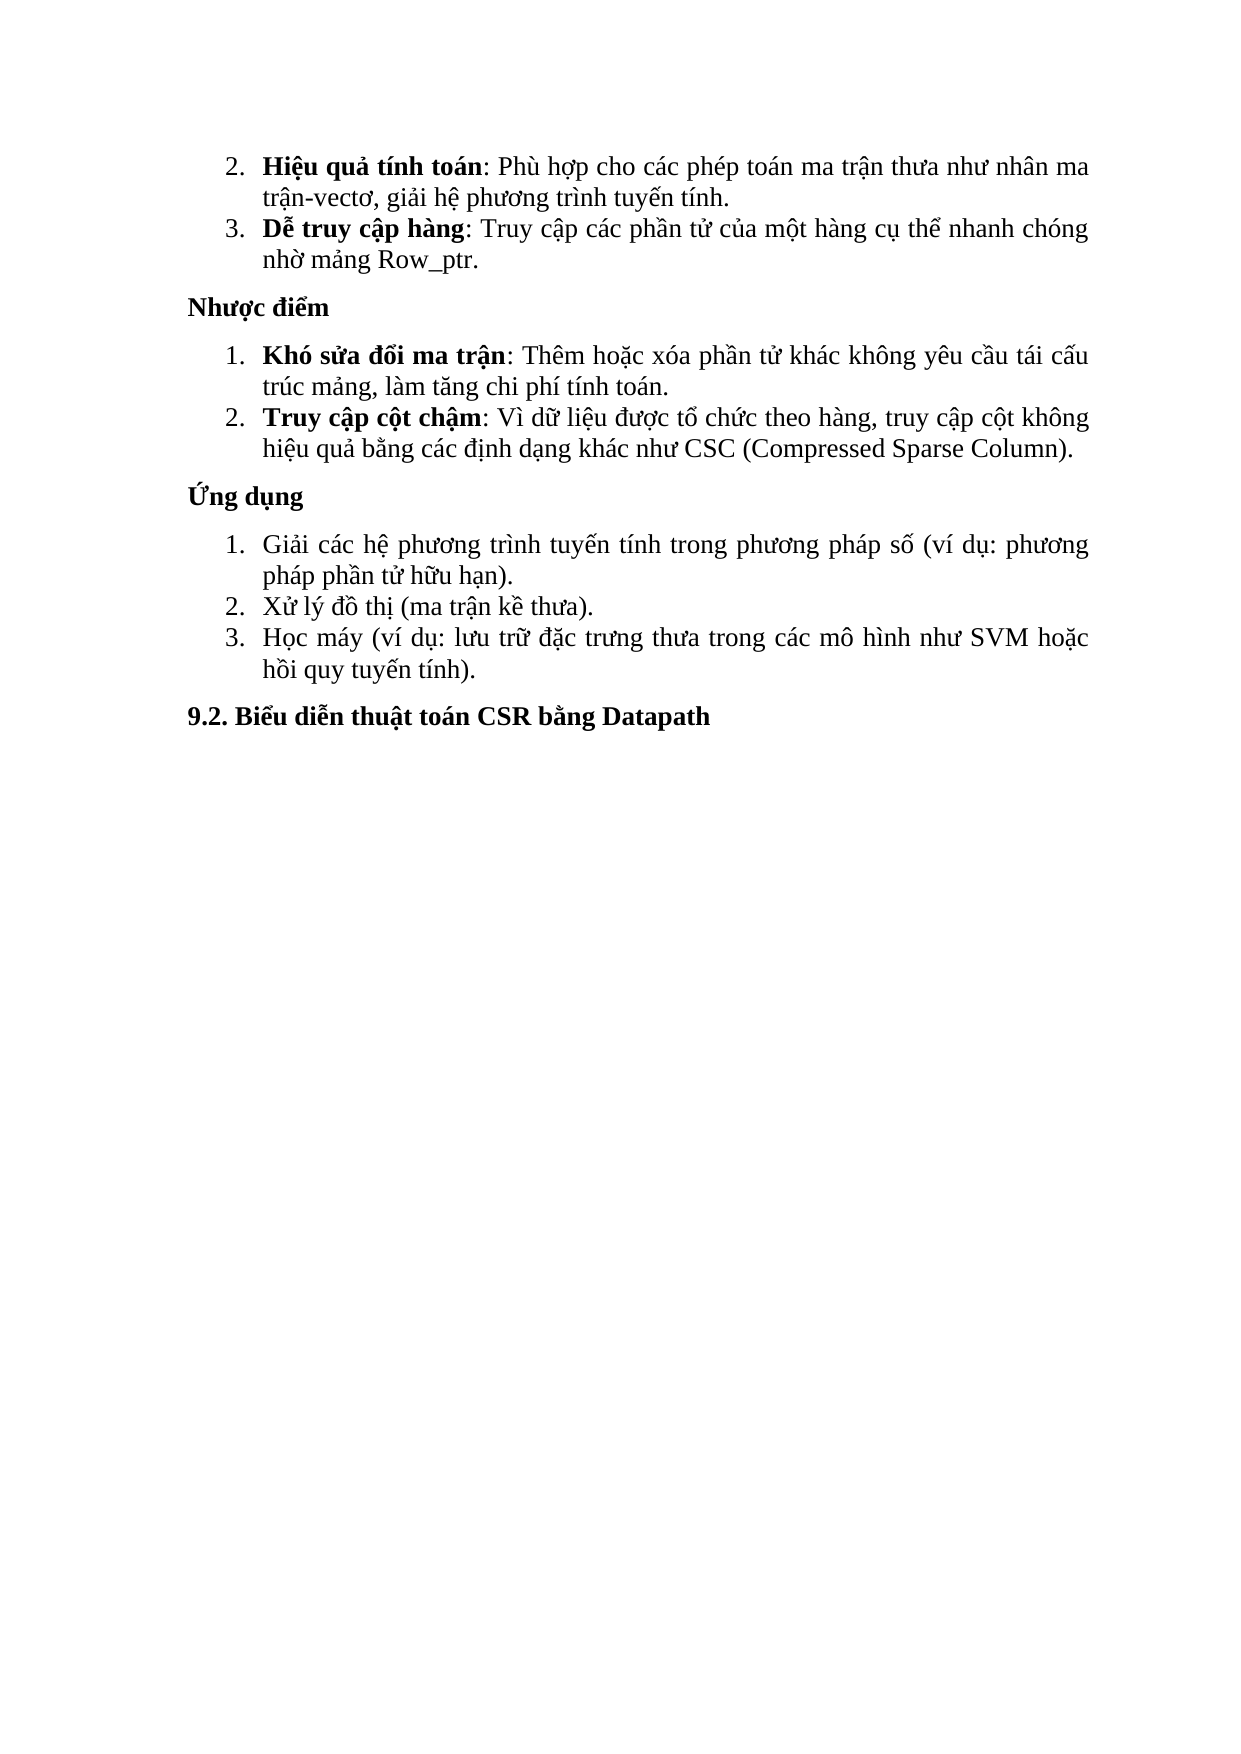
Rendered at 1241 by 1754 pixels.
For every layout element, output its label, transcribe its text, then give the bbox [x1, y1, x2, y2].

list Hiệu quả tính toán: Phù hợp cho các phép toán ma trận thưa như nhân ma trận-vectơ, giải hệ phương trình tuyến tính. [225, 150, 1090, 212]
list Giải các hệ phương trình tuyến tính trong phương pháp số (ví dụ: phương pháp phần tử hữu hạn). [225, 528, 1090, 590]
text Nhược điểm [187, 291, 1090, 322]
list Dễ truy cập hàng: Truy cập các phần tử của một hàng cụ thể nhanh chóng nhờ mảng Row_ptr. [225, 212, 1090, 274]
subtitle 9.2. Biểu diễn thuật toán CSR bằng Datapath [187, 701, 1090, 732]
list Truy cập cột chậm: Vì dữ liệu được tổ chức theo hàng, truy cập cột không hiệu quả bằng các định dạng khác như CSC (Compressed Sparse Column). [225, 401, 1090, 464]
list Xử lý đồ thị (ma trận kề thưa). [225, 590, 1090, 622]
text Ứng dụng [187, 480, 1090, 511]
list Khó sửa đổi ma trận: Thêm hoặc xóa phần tử khác không yêu cầu tái cấu trúc mảng, làm tăng chi phí tính toán. [225, 339, 1090, 401]
list Học máy (ví dụ: lưu trữ đặc trưng thưa trong các mô hình như SVM hoặc hồi quy tuyến tính). [225, 622, 1090, 684]
